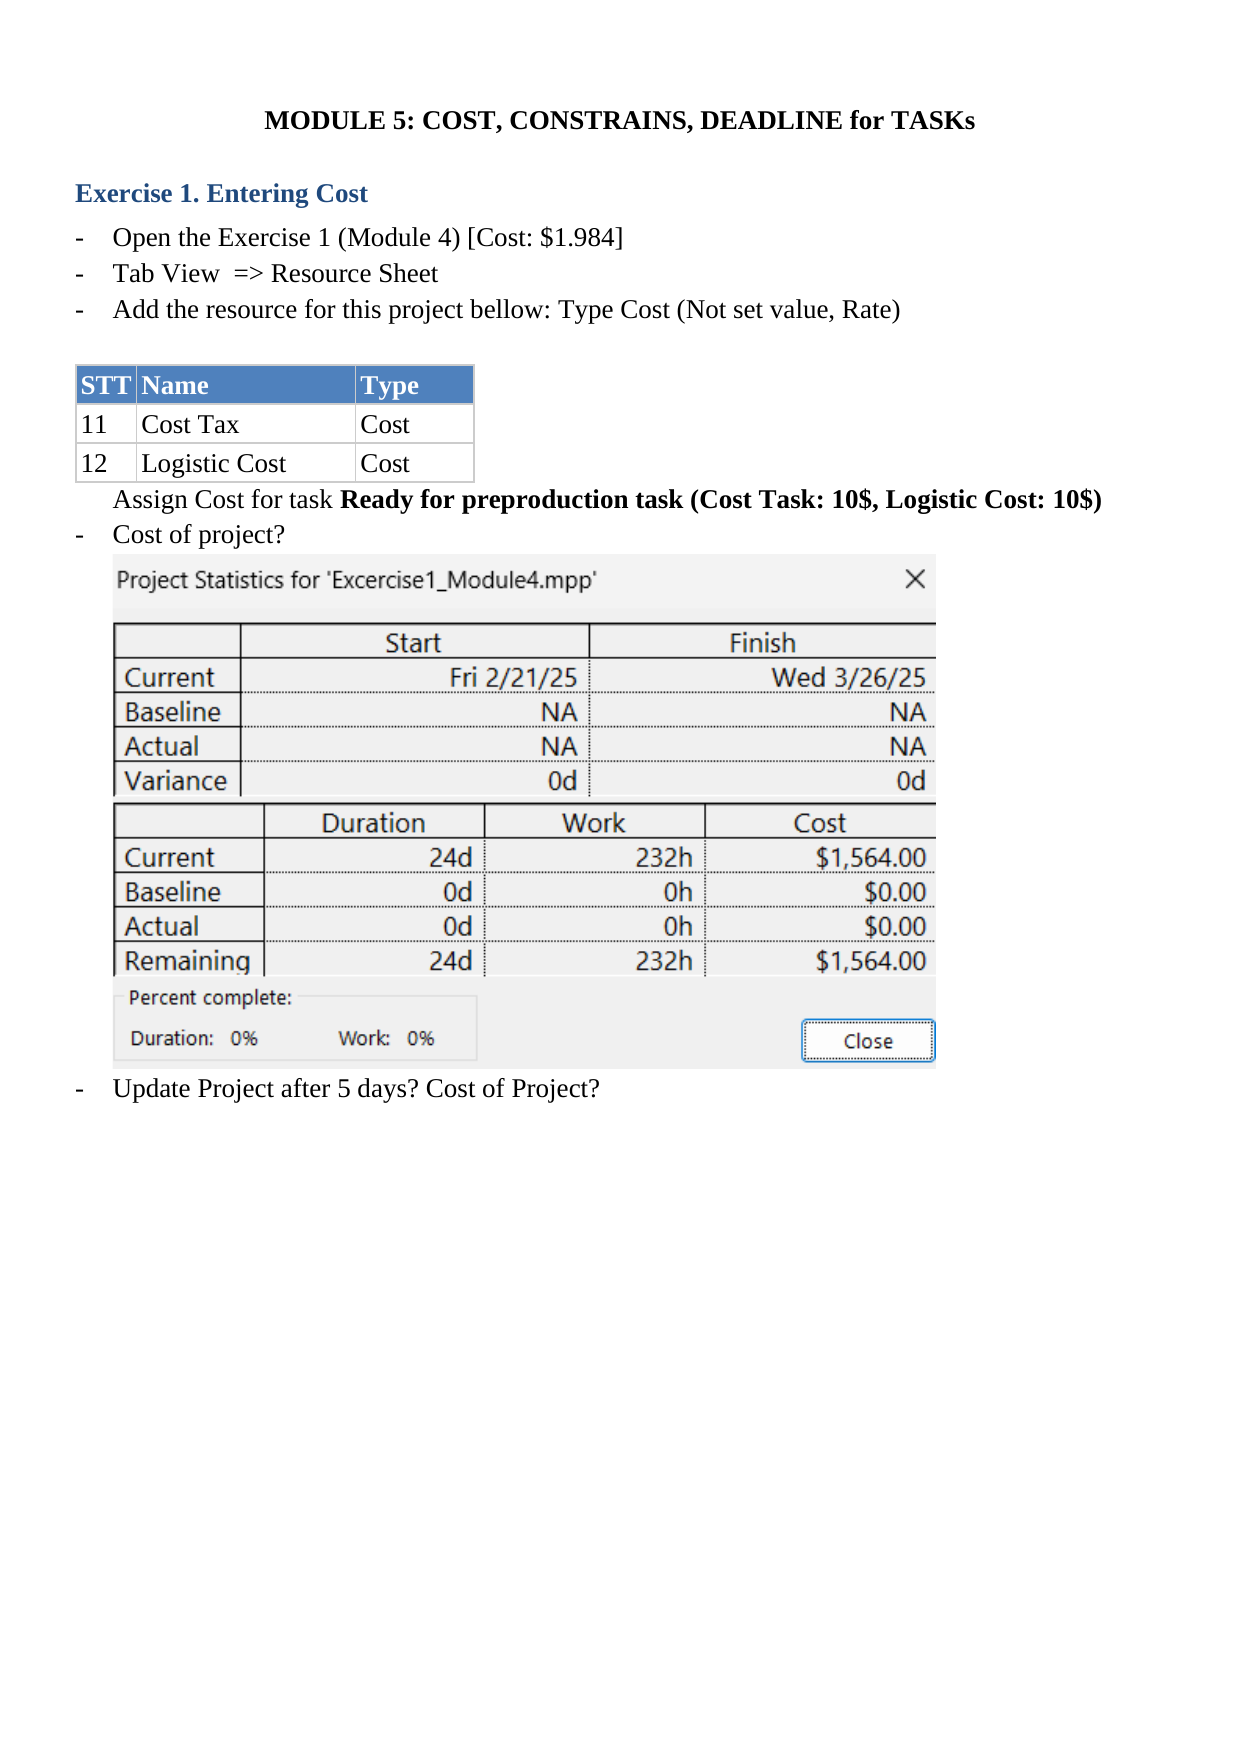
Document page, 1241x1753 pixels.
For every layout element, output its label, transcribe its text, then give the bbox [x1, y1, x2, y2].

subtitle MODULE 5: COST, CONSTRAINS, DEADLINE for TASKs [75, 104, 1165, 135]
table_header Type [356, 366, 473, 403]
list Assign Cost for task Ready for preproduction task (Cost Task: 10$, Logistic Cost: 10$) [112, 483, 1165, 514]
table_cell Cost [356, 405, 473, 442]
list Add the resource for this project bellow: Type Cost (Not set value, Rate) [75, 293, 1165, 324]
list Update Project after 5 days? Cost of Project? [75, 1072, 1165, 1103]
table_cell 11 [77, 405, 136, 442]
subtitle Exercise 1. Entering Cost [75, 177, 1165, 208]
table_header Name [137, 366, 355, 403]
picture [112, 554, 936, 1069]
list Tab View => Resource Sheet [75, 257, 1165, 288]
table_header STT [77, 366, 136, 403]
list Cost of project? [75, 518, 1165, 550]
table_cell Cost [356, 444, 473, 481]
list Open the Exercise 1 (Module 4) [Cost: $1.984] [75, 221, 1165, 253]
table_cell Logistic Cost [137, 444, 355, 481]
table_cell Cost Tax [137, 405, 355, 442]
table_cell 12 [77, 444, 136, 481]
